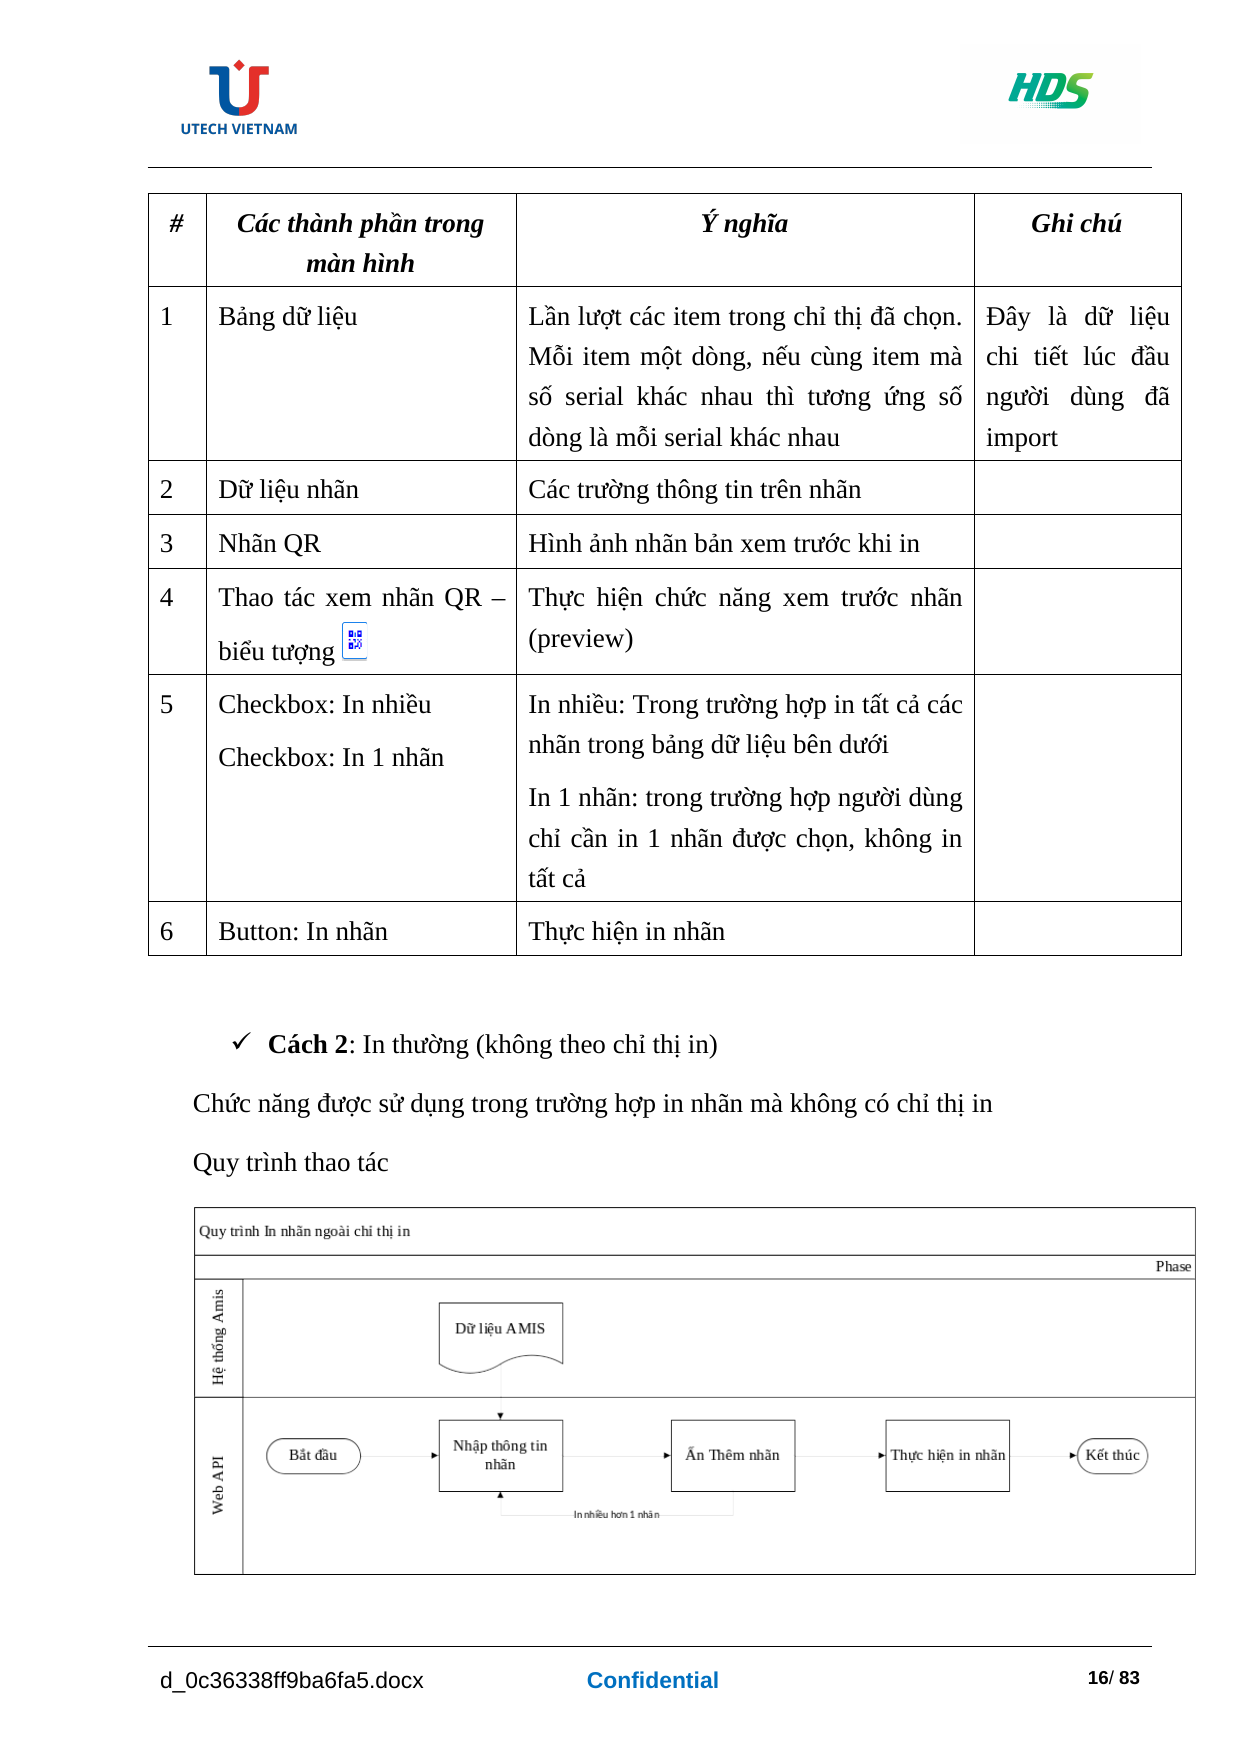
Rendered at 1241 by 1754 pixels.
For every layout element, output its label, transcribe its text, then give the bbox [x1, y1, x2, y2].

table_cell Các trường thông tin trên nhãn [517, 461, 974, 514]
picture [341, 621, 368, 661]
table_cell Nhãn QR [207, 515, 516, 568]
table_cell 6 [149, 902, 206, 955]
text Quy trình thao tác [193, 1146, 1152, 1177]
table_cell Dữ liệu nhãn [207, 461, 516, 514]
table_cell [975, 675, 1181, 901]
table_cell [975, 515, 1181, 568]
table_cell 4 [149, 569, 206, 674]
table_header Ghi chú [975, 194, 1181, 286]
table_cell Lần lượt các item trong chỉ thị đã chọn. Mỗi item một dòng, nếu cùng item mà số serial khác nhau thì tương ứng số dòng là mỗi serial khác nhau [517, 287, 974, 460]
table_cell Thao tác xem nhãn QR – biểu tượng [207, 569, 516, 674]
table_cell Checkbox: In nhiều Checkbox: In 1 nhãn [207, 675, 516, 901]
table_cell 3 [149, 515, 206, 568]
table_cell 5 [149, 675, 206, 901]
table_cell [975, 461, 1181, 514]
table_cell [975, 569, 1181, 674]
table_cell [975, 902, 1181, 955]
table_cell Button: In nhãn [207, 902, 516, 955]
table_header Ý nghĩa [517, 194, 974, 286]
picture [175, 47, 301, 142]
table_header # [149, 194, 206, 286]
text Chức năng được sử dụng trong trường hợp in nhãn mà không có chỉ thị in [193, 1087, 1152, 1118]
picture [960, 44, 1141, 144]
table_cell 1 [149, 287, 206, 460]
list Cách 2: In thường (không theo chỉ thị in) [230, 1028, 1152, 1059]
table_header Các thành phần trong màn hình [207, 194, 516, 286]
table_cell Thực hiện in nhãn [517, 902, 974, 955]
table_cell 2 [149, 461, 206, 514]
table_cell In nhiều: Trong trường hợp in tất cả các nhãn trong bảng dữ liệu bên dưới In 1 nhãn: trong trường hợp người dùng chỉ cần in 1 nhãn được chọn, không in tất cả [517, 675, 974, 901]
table_cell Bảng dữ liệu [207, 287, 516, 460]
table_cell Thực hiện chức năng xem trước nhãn (preview) [517, 569, 974, 674]
table_cell Đây là dữ liệu chi tiết lúc đầu người dùng đã import [975, 287, 1181, 460]
table_cell Hình ảnh nhãn bản xem trước khi in [517, 515, 974, 568]
